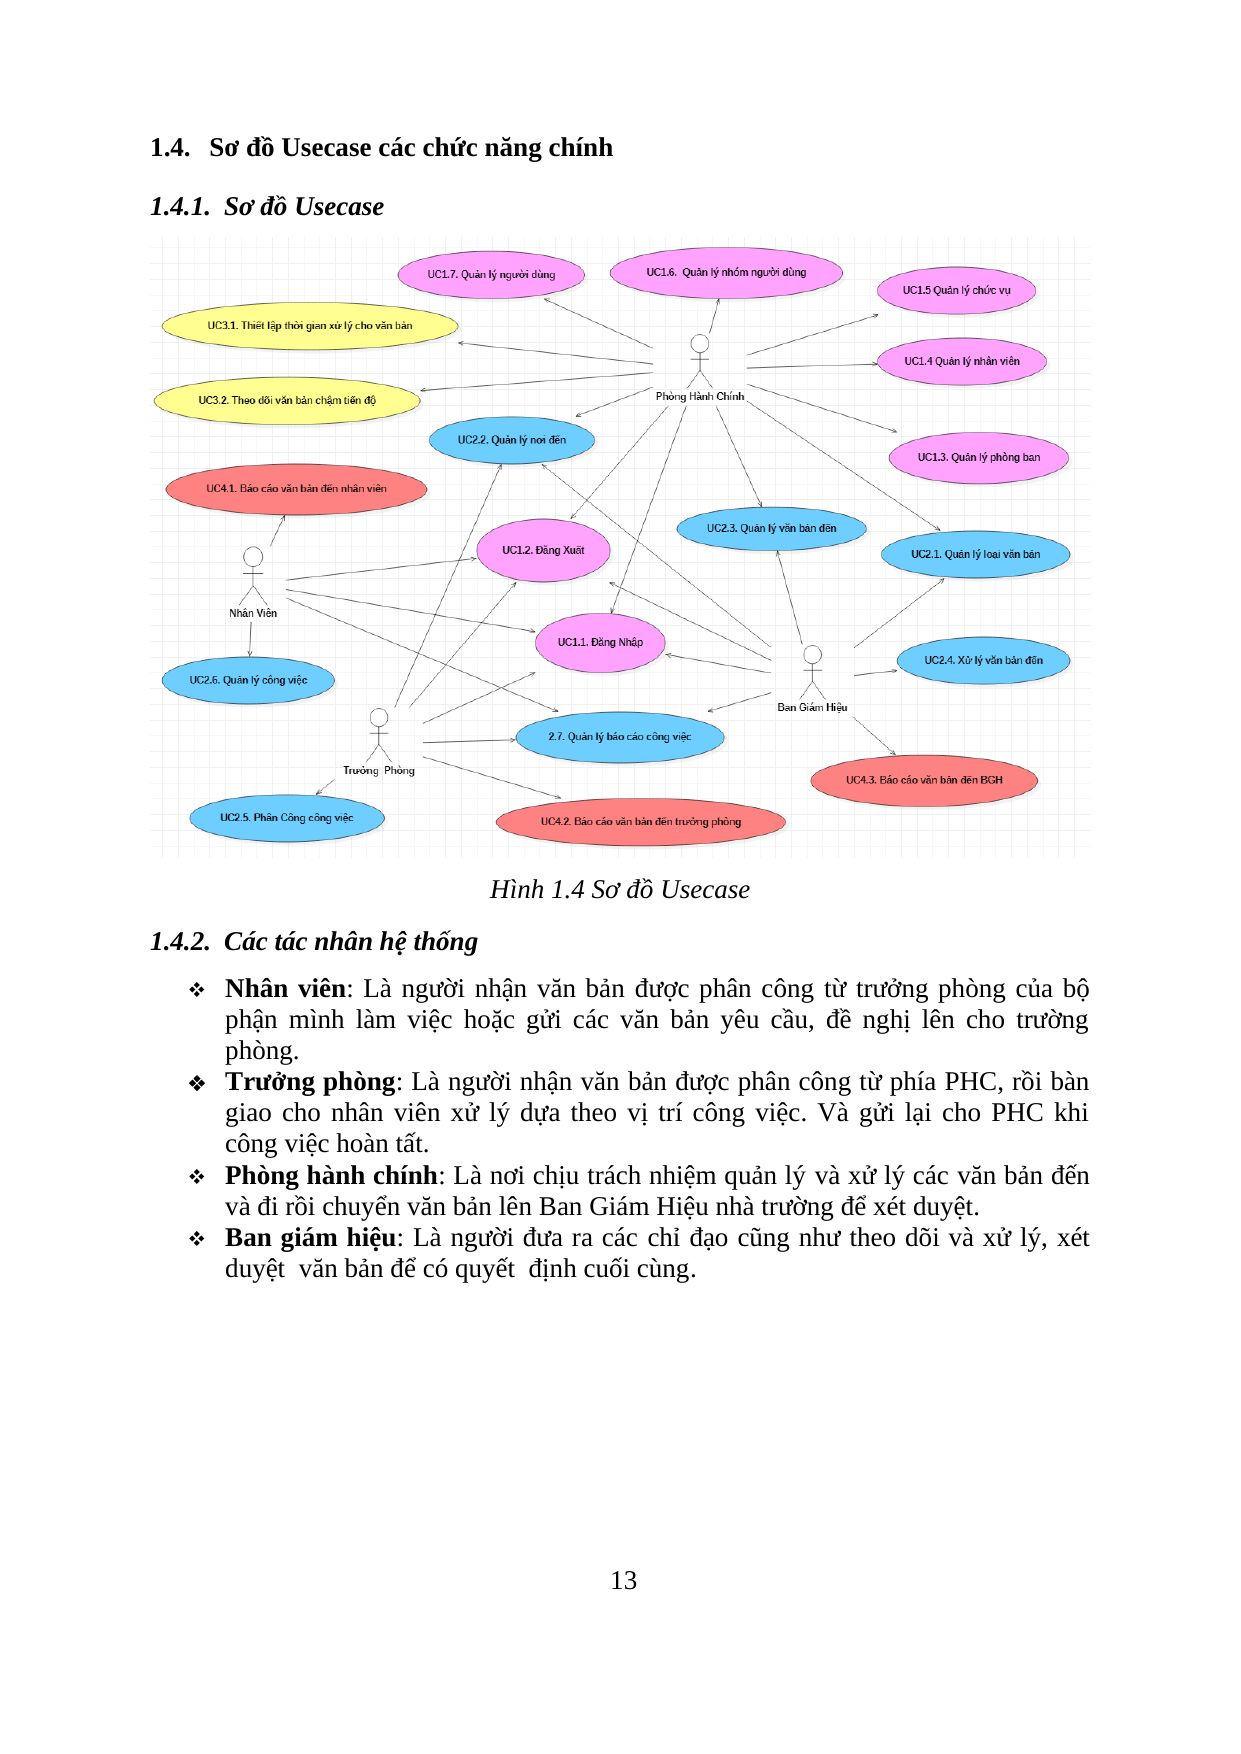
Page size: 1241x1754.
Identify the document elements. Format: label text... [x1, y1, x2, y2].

list Phòng hành chính: Là nơi chịu trách nhiệm quản lý và xử lý các văn bản đến và đi rồi chuyển văn bản lên Ban Giám Hiệu nhà trường để xét duyệt. [187, 1159, 1090, 1221]
subtitle Các tác nhân hệ thống [150, 925, 1090, 956]
list Nhân viên: Là người nhận văn bản được phân công từ trưởng phòng của bộ phận mình làm việc hoặc gửi các văn bản yêu cầu, đề nghị lên cho trường phòng. [187, 972, 1090, 1065]
list Ban giám hiệu: Là người đưa ra các chỉ đạo cũng như theo dõi và xử lý, xét duyệt văn bản để có quyết định cuối cùng. [187, 1221, 1090, 1283]
list Trưởng phòng: Là người nhận văn bản được phân công từ phía PHC, rồi bàn giao cho nhân viên xử lý dựa theo vị trí công việc. Và gửi lại cho PHC khi công việc hoàn tất. [187, 1065, 1090, 1159]
subtitle Sơ đồ Usecase [150, 190, 1090, 222]
picture [150, 237, 1091, 858]
subtitle Sơ đồ Usecase các chức năng chính [150, 131, 1090, 162]
text Hình 1.4 Sơ đồ Usecase [150, 873, 1090, 904]
